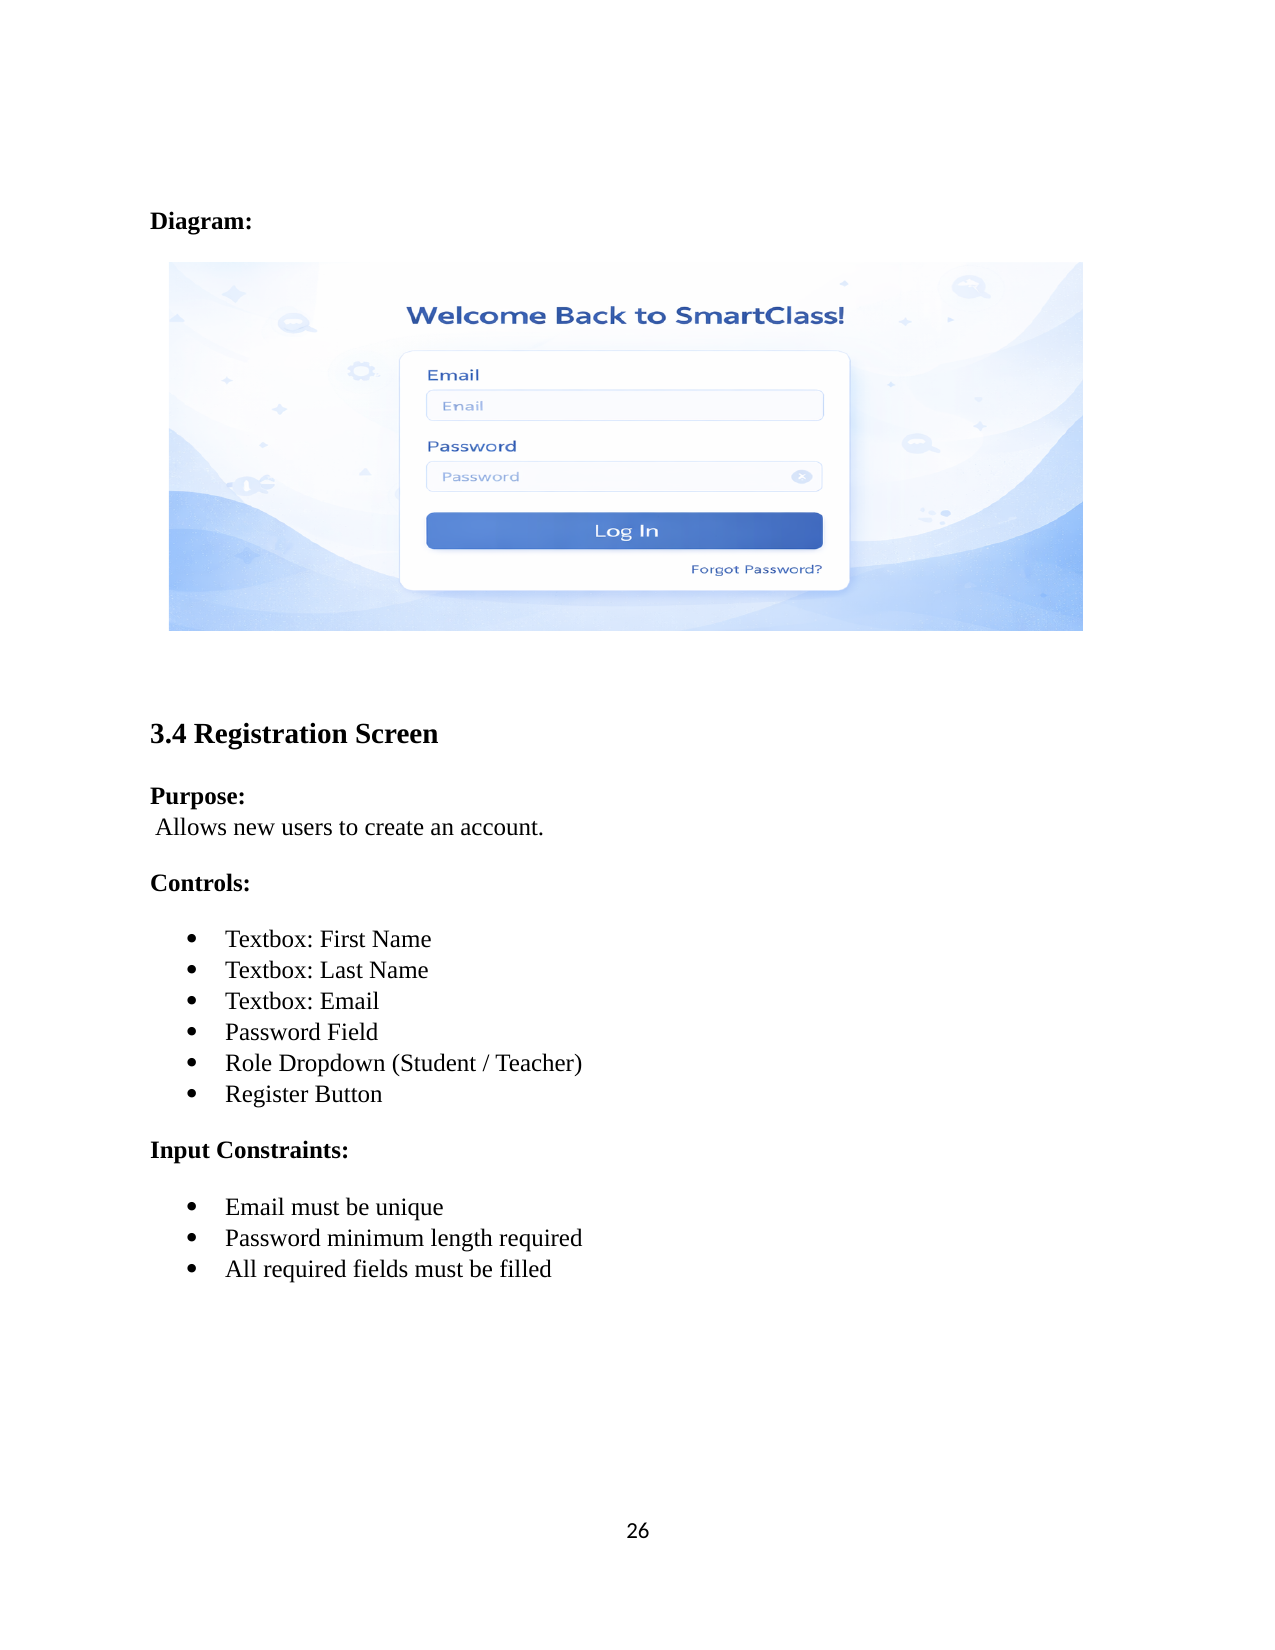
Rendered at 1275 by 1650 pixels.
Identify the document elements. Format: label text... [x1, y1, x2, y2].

list All required fields must be filled [187, 1254, 1125, 1282]
subtitle 3.4 Registration Screen [150, 716, 1125, 749]
text Controls: [150, 868, 1125, 897]
list Password minimum length required [187, 1223, 1125, 1251]
list Role Dropdown (Student / Teacher) [187, 1048, 1125, 1077]
text Input Constraints: [150, 1136, 1125, 1164]
list Password Field [187, 1017, 1125, 1046]
list Textbox: Email [187, 986, 1125, 1015]
list Textbox: First Name [187, 924, 1125, 953]
list Textbox: Last Name [187, 955, 1125, 984]
text Purpose: Allows new users to create an account. [150, 781, 1125, 841]
list Register Button [187, 1079, 1125, 1108]
list Email must be unique [187, 1192, 1125, 1220]
text Diagram: [150, 206, 1125, 235]
